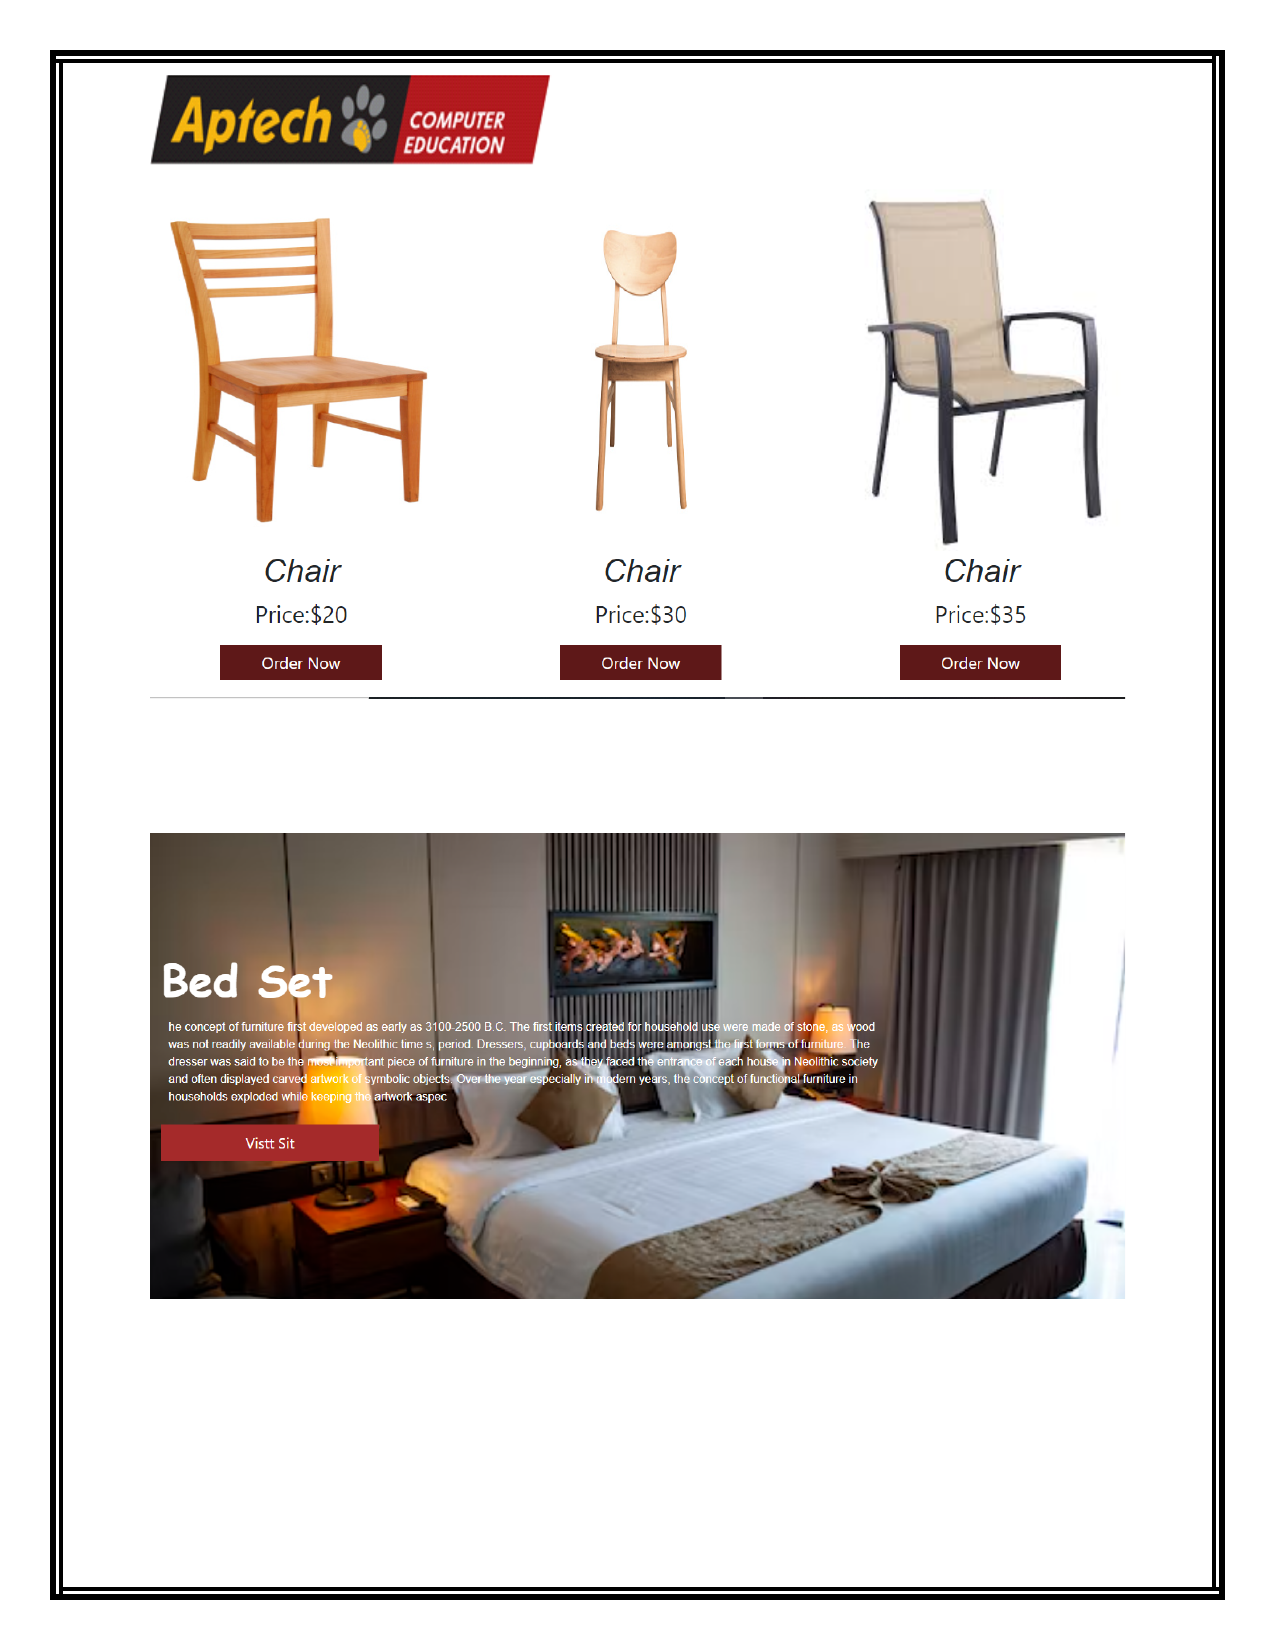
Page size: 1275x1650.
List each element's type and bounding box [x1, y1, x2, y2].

picture [150, 75, 571, 186]
